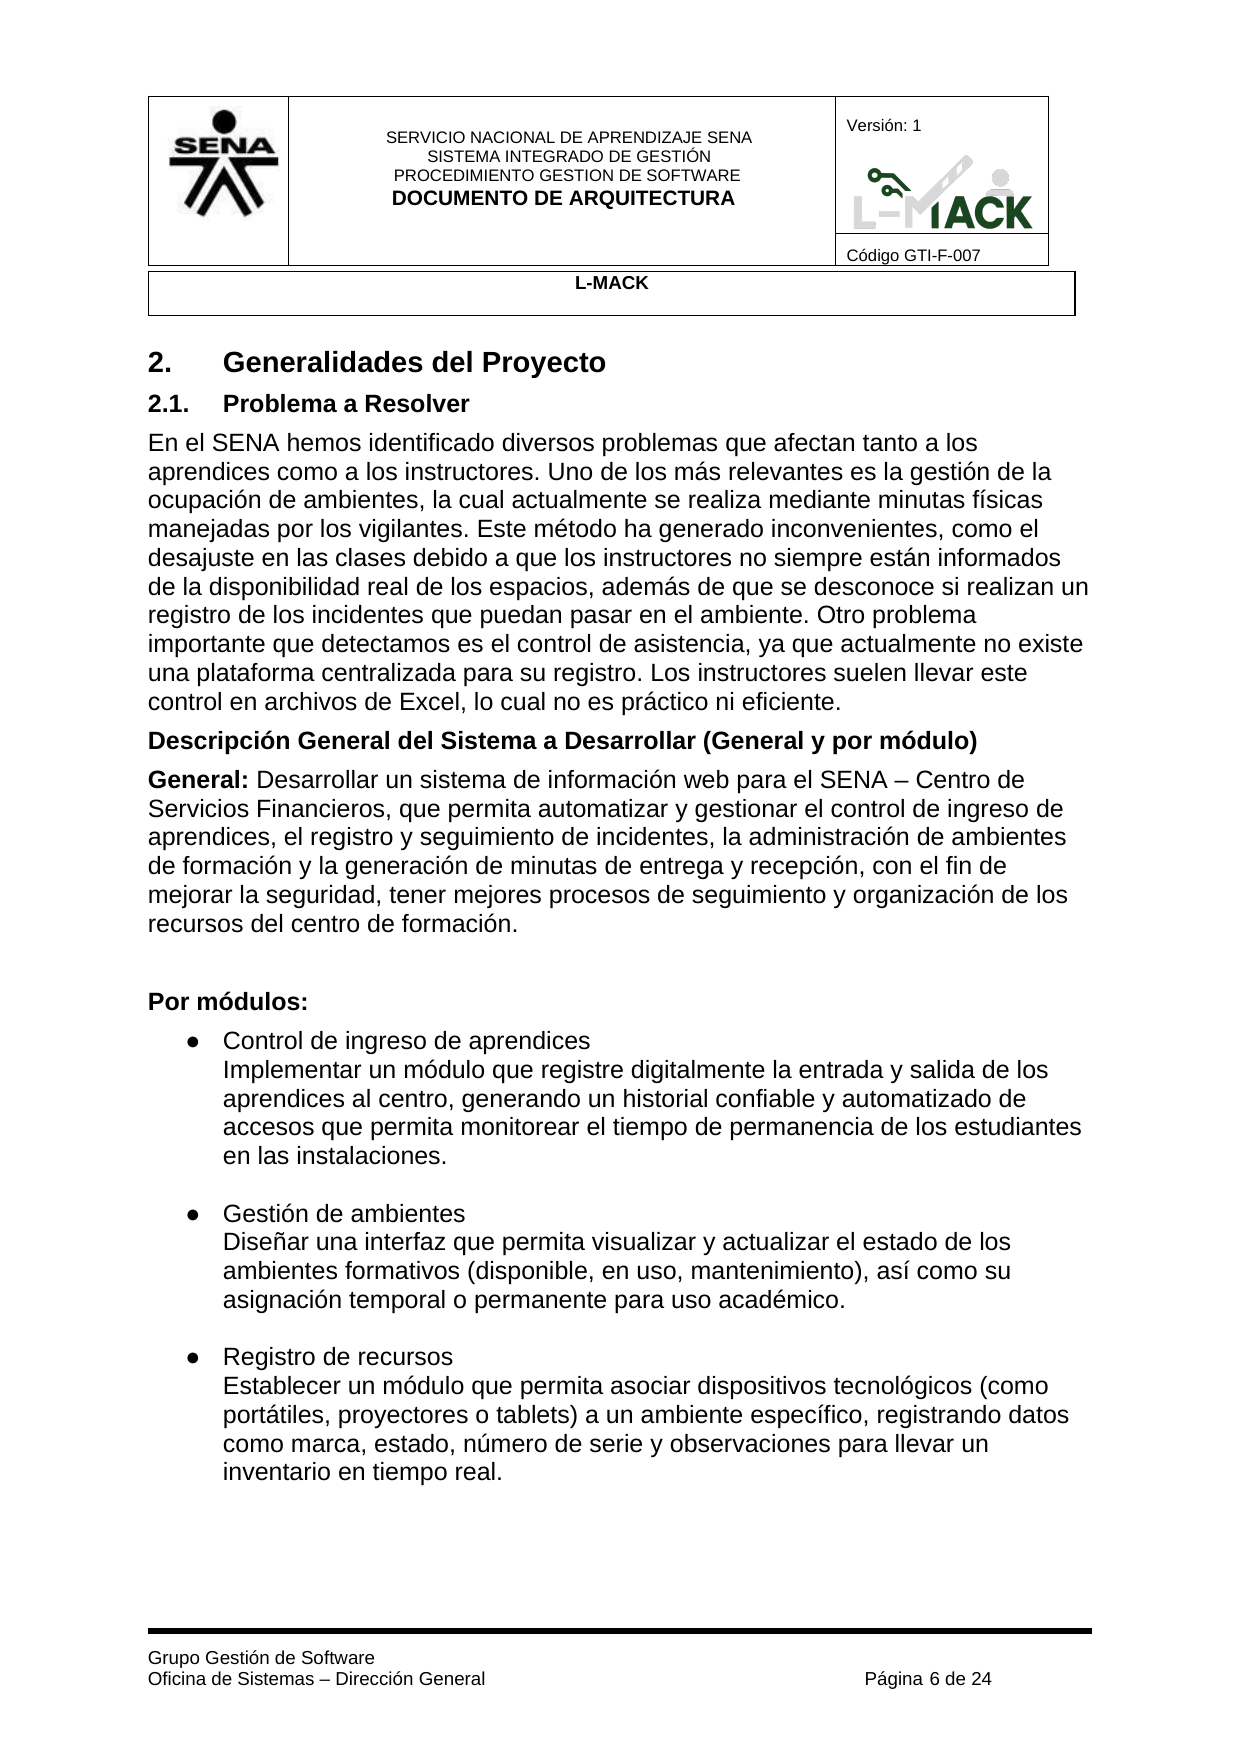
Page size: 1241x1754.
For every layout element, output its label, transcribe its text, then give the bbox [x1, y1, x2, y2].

picture [167, 106, 281, 221]
picture [846, 149, 1036, 233]
text General: Desarrollar un sistema de información web para el SENA – Centro de Servicios Financieros, que permita automatizar y gestionar el control de ingreso de aprendices, el registro y seguimiento de incidentes, la administración de ambientes de formación y la generación de minutas de entrega y recepción, con el fin de mejorar la seguridad, tener mejores procesos de seguimiento y organización de los recursos del centro de formación. [148, 765, 1092, 937]
text En el SENA hemos identificado diversos problemas que afectan tanto a los aprendices como a los instructores. Uno de los más relevantes es la gestión de la ocupación de ambientes, la cual actualmente se realiza mediante minutas físicas manejadas por los vigilantes. Este método ha generado inconvenientes, como el desajuste en las clases debido a que los instructores no siempre están informados de la disponibilidad real de los espacios, además de que se desconoce si realizan un registro de los incidentes que puedan pasar en el ambiente. Otro problema importante que detectamos es el control de asistencia, ya que actualmente no existe una plataforma centralizada para su registro. Los instructores suelen llevar este control en archivos de Excel, lo cual no es práctico ni eficiente. [148, 428, 1092, 715]
list Registro de recursos Establecer un módulo que permita asociar dispositivos tecnológicos (como portátiles, proyectores o tablets) a un ambiente específico, registrando datos como marca, estado, número de serie y observaciones para llevar un inventario en tiempo real. [185, 1342, 1092, 1486]
list Generalidades del Proyecto [148, 345, 1092, 378]
text Descripción General del Sistema a Desarrollar (General y por módulo) [148, 726, 1092, 754]
list Gestión de ambientes Diseñar una interfaz que permita visualizar y actualizar el estado de los ambientes formativos (disponible, en uso, mantenimiento), así como su asignación temporal o permanente para uso académico. [185, 1199, 1092, 1342]
list Problema a Resolver [148, 389, 1092, 417]
text Por módulos: [148, 987, 1092, 1016]
list Control de ingreso de aprendices Implementar un módulo que registre digitalmente la entrada y salida de los aprendices al centro, generando un historial confiable y automatizado de accesos que permita monitorear el tiempo de permanencia de los estudiantes en las instalaciones. [185, 1026, 1092, 1199]
